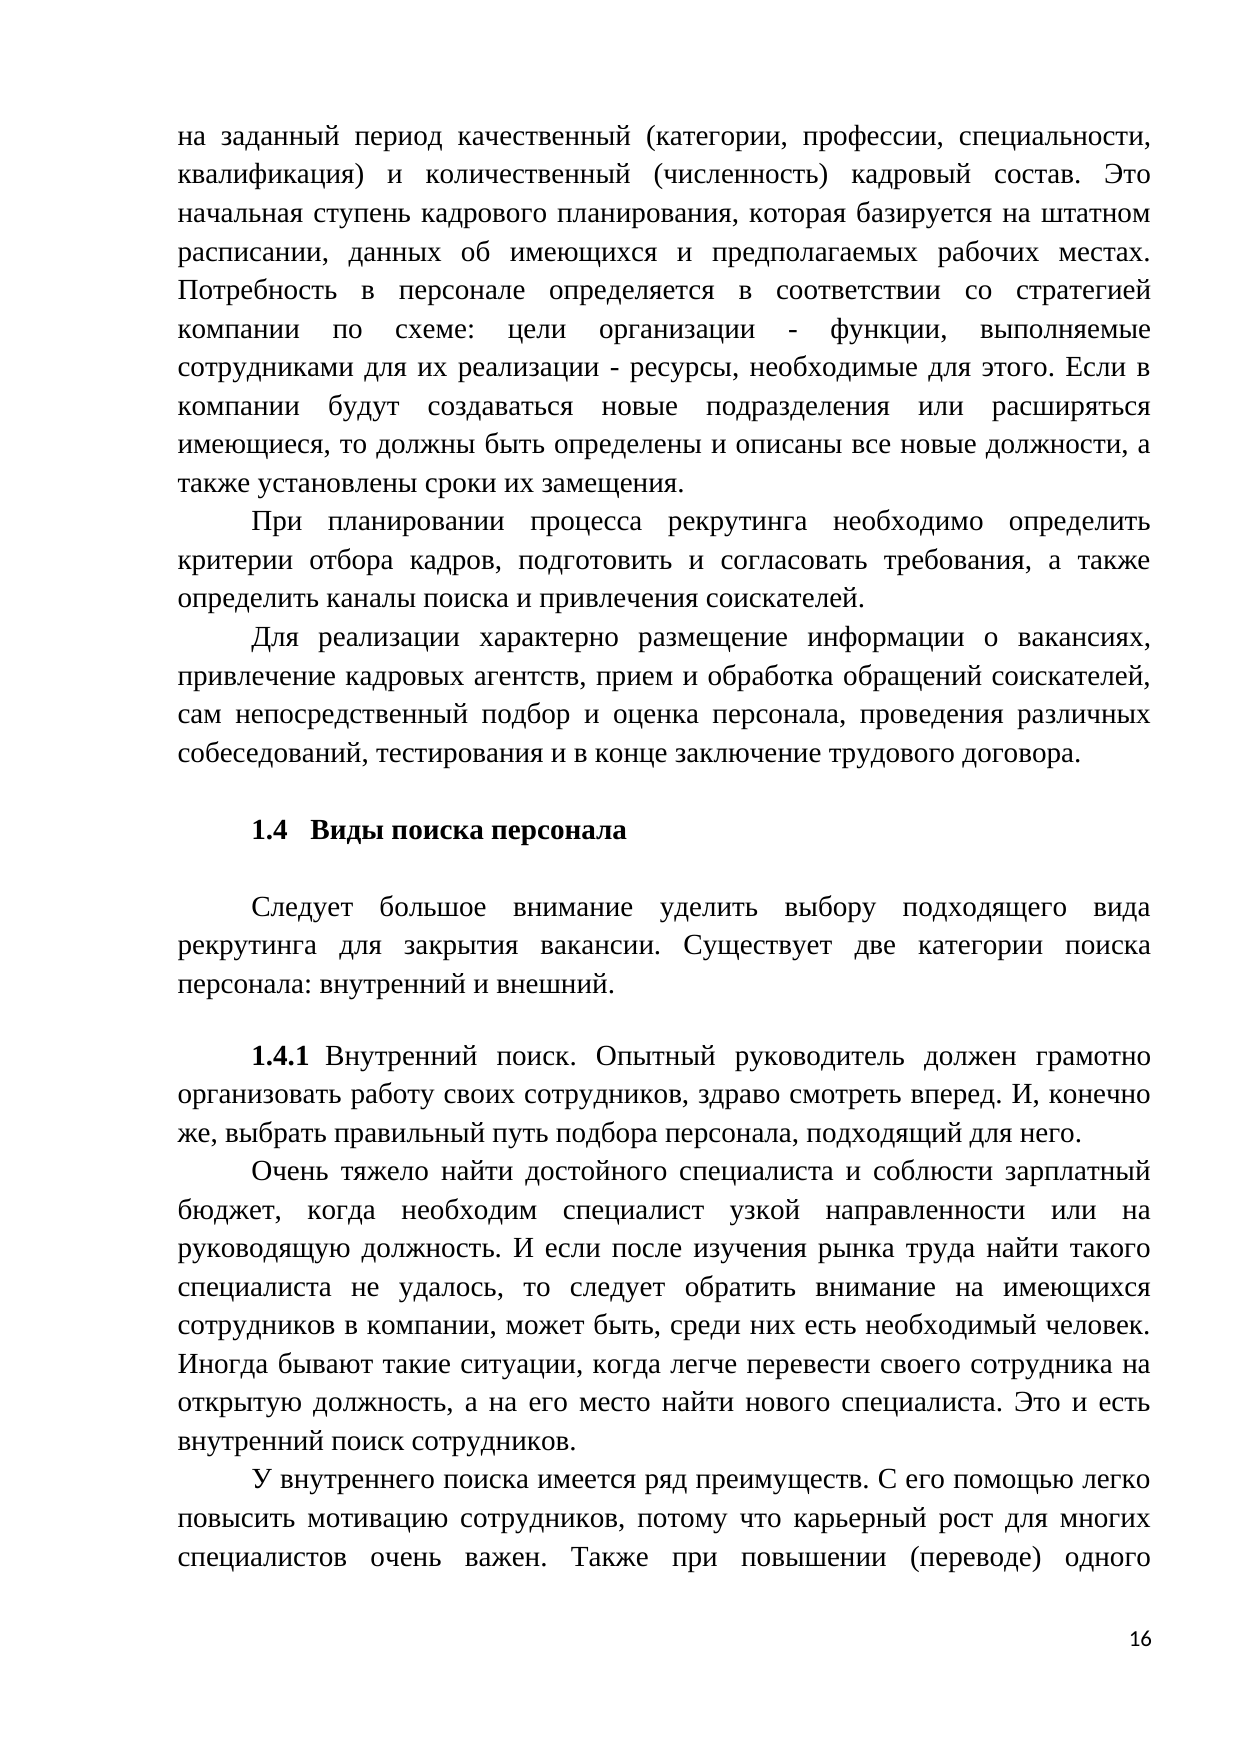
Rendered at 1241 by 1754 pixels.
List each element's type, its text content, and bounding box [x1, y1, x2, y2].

text Для реализации характерно размещение информации о вакансиях, привлечение кадровых агентств, прием и обработка обращений соискателей, сам непосредственный подбор и оценка персонала, проведения различных собеседований, тестирования и в конце заключение трудового договора. [177, 619, 1152, 768]
text Следует большое внимание уделить выбору подходящего вида рекрутинга для закрытия вакансии. Существует две категории поиска персонала: внутренний и внешний. [177, 889, 1152, 999]
text Очень тяжело найти достойного специалиста и соблюсти зарплатный бюджет, когда необходим специалист узкой направленности или на руководящую должность. И если после изучения рынка труда найти такого специалиста не удалось, то следует обратить внимание на имеющихся сотрудников в компании, может быть, среди них есть необходимый человек. Иногда бывают такие ситуации, когда легче перевести своего сотрудника на открытую должность, а на его место найти нового специалиста. Это и есть внутренний поиск сотрудников. [177, 1153, 1152, 1457]
subtitle Внутренний поиск. Опытный руководитель должен грамотно организовать работу своих сотрудников, здраво смотреть вперед. И, конечно же, выбрать правильный путь подбора персонала, подходящий для него. [177, 1038, 1152, 1148]
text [177, 1462, 1152, 1572]
text При планировании процесса рекрутинга необходимо определить критерии отбора кадров, подготовить и согласовать требования, а также определить каналы поиска и привлечения соискателей. [177, 503, 1152, 614]
subtitle Виды поиска персонала [251, 812, 1152, 845]
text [177, 118, 1152, 498]
